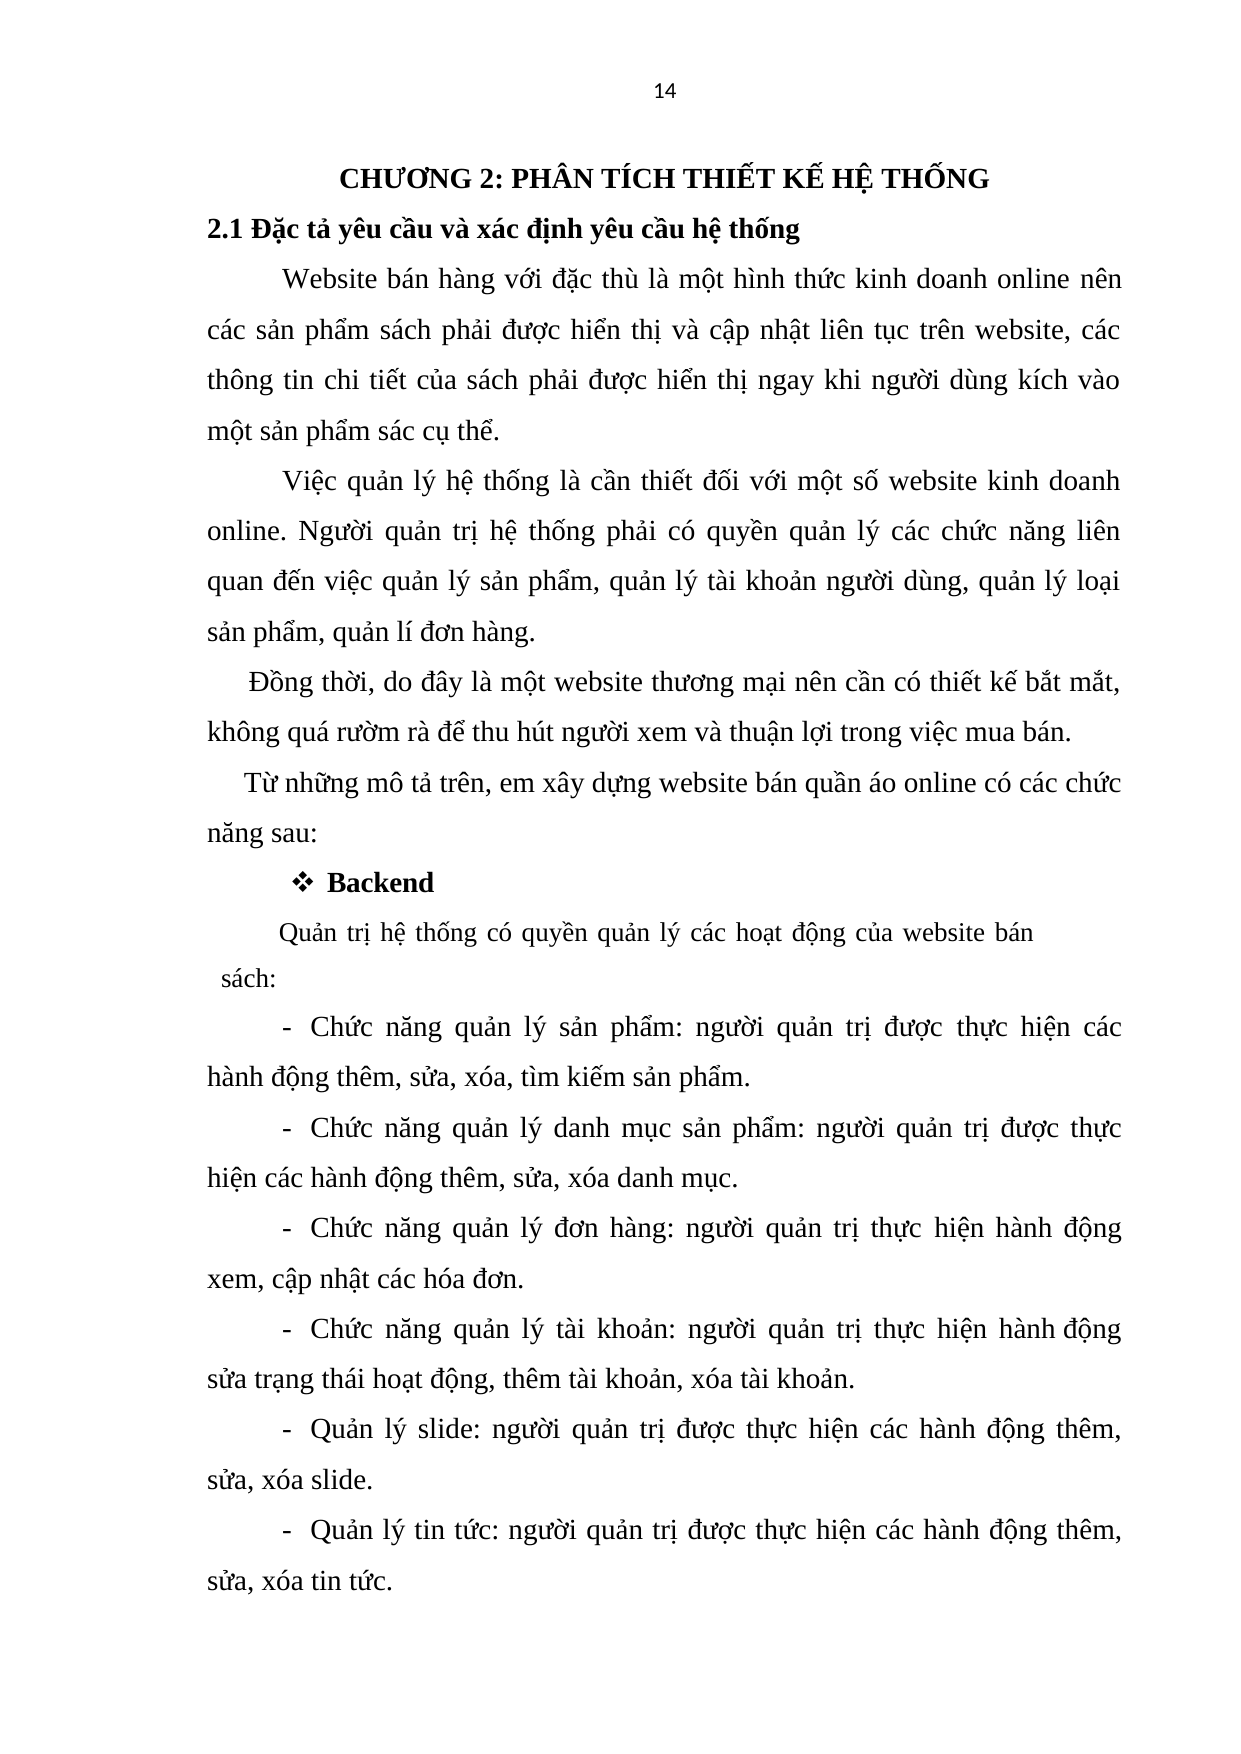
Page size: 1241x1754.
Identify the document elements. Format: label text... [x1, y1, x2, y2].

text Quản trị hệ thống có quyền quản lý các hoạt động của website bán sách: [221, 916, 1035, 994]
text Từ những mô tả trên, em xây dựng website bán quần áo online có các chức năng sau: [207, 765, 1122, 849]
text Website bán hàng với đặc thù là một hình thức kinh doanh online nên các sản phẩm sách phải được hiển thị và cập nhật liên tục trên website, các thông tin chi tiết của sách phải được hiển thị ngay khi người dùng kích vào một sản phẩm sác cụ thể. [207, 262, 1122, 446]
text Đồng thời, do đây là một website thương mại nên cần có thiết kế bắt mắt, không quá rườm rà để thu hút người xem và thuận lợi trong việc mua bán. [207, 664, 1122, 748]
list Chức năng quản lý danh mục sản phẩm: người quản trị được thực hiện các hành động thêm, sửa, xóa danh mục. [207, 1110, 1122, 1194]
list Quản lý tin tức: người quản trị được thực hiện các hành động thêm, sửa, xóa tin tức. [207, 1512, 1122, 1596]
list Chức năng quản lý đơn hàng: người quản trị thực hiện hành động xem, cập nhật các hóa đơn. [207, 1210, 1122, 1294]
subtitle 2.1 Đặc tả yêu cầu và xác định yêu cầu hệ thống [207, 211, 1122, 245]
text Việc quản lý hệ thống là cần thiết đối với một số website kinh doanh online. Người quản trị hệ thống phải có quyền quản lý các chức năng liên quan đến việc quản lý sản phẩm, quản lý tài khoản người dùng, quản lý loại sản phẩm, quản lí đơn hàng. [207, 463, 1122, 647]
list Backend [289, 865, 1122, 899]
list Chức năng quản lý sản phẩm: người quản trị được thực hiện các hành động thêm, sửa, xóa, tìm kiếm sản phẩm. [207, 1009, 1122, 1093]
subtitle CHƯƠNG 2: PHÂN TÍCH THIẾT KẾ HỆ THỐNG [207, 161, 1122, 194]
list Quản lý slide: người quản trị được thực hiện các hành động thêm, sửa, xóa slide. [207, 1412, 1122, 1496]
list Chức năng quản lý tài khoản: người quản trị thực hiện hành động sửa trạng thái hoạt động, thêm tài khoản, xóa tài khoản. [207, 1311, 1122, 1395]
